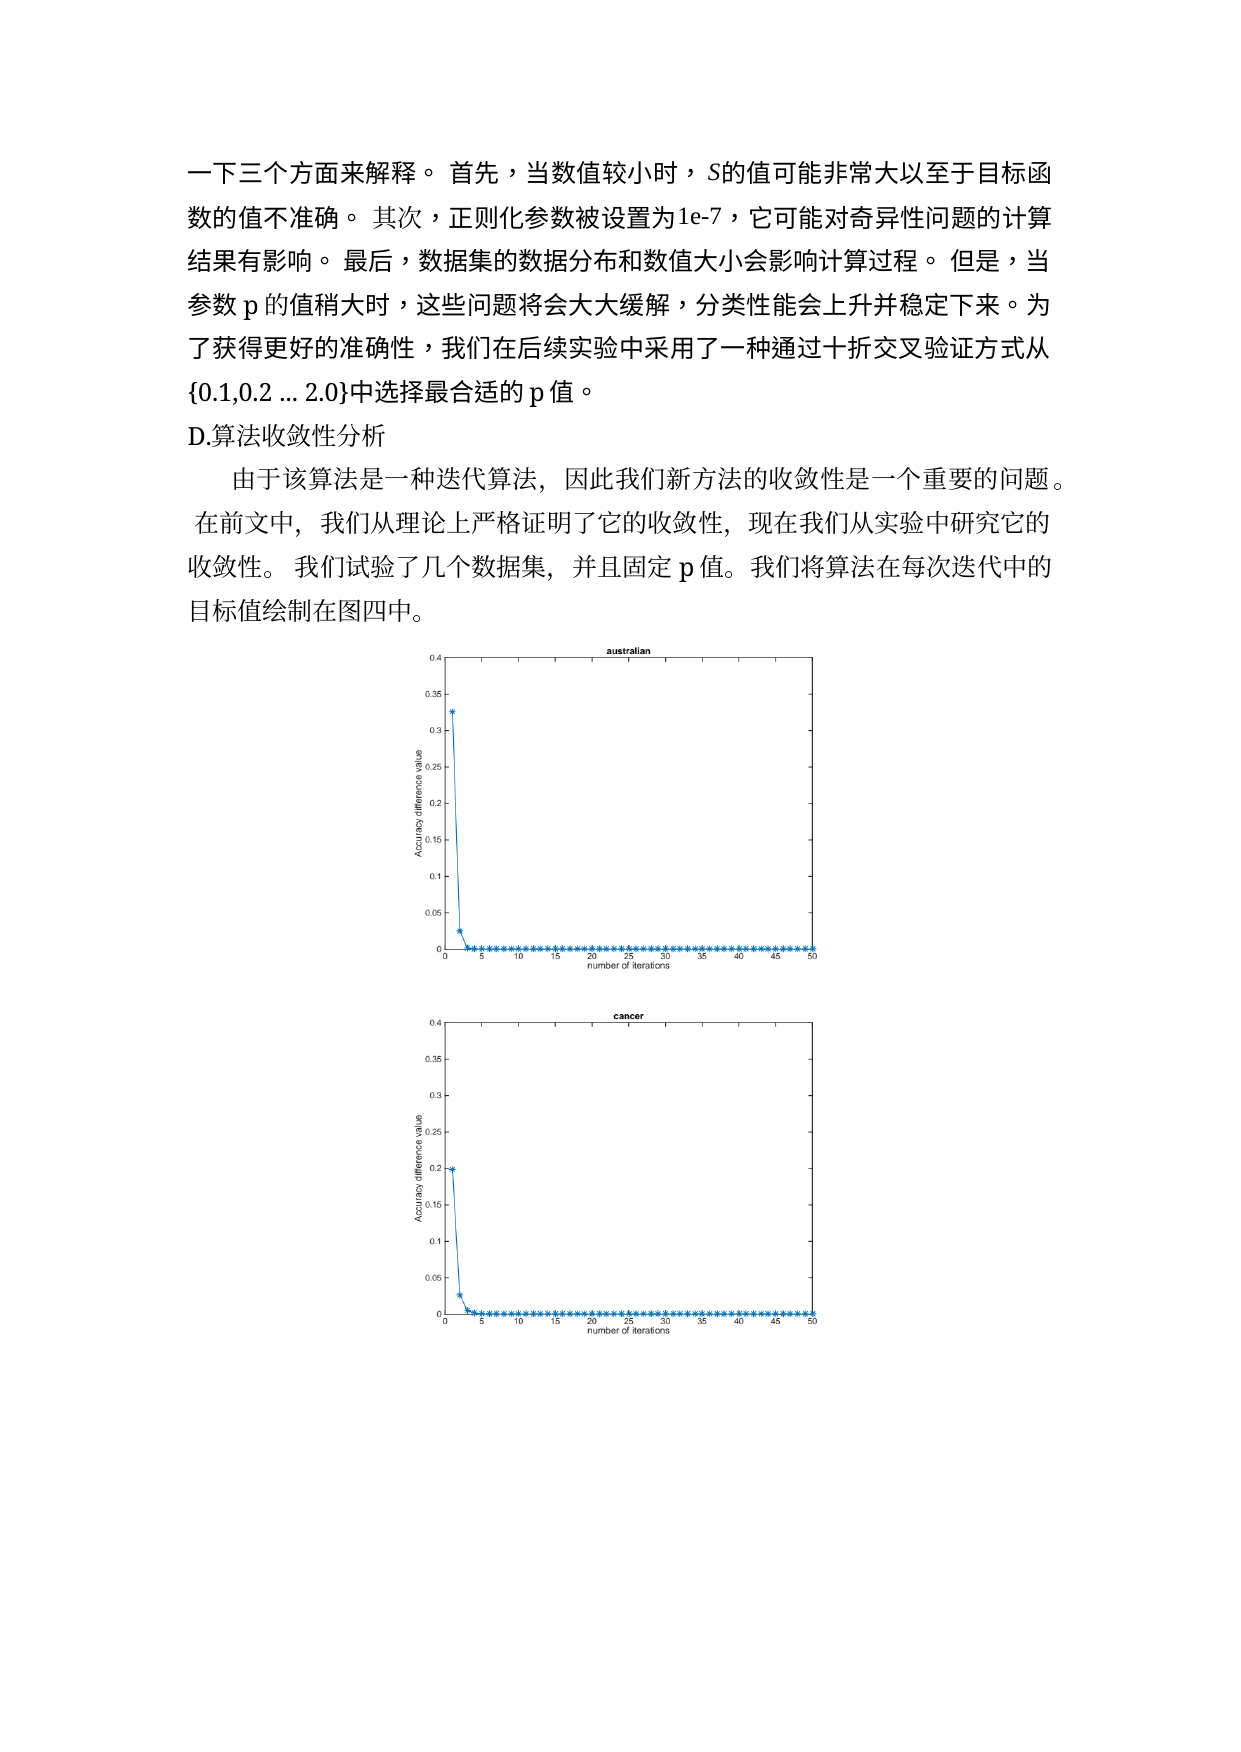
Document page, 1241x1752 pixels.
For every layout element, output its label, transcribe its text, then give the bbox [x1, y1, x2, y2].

text 由于该算法是一种迭代算法，因此我们新方法的收敛性是一个重要的问题。 在前文中，我们从理论上严格证明了它的收敛性，现在我们从实验中研究它的收敛性。 我们试验了几个数据集，并且固定p值。我们将算法在每次迭代中的目标值绘制在图四中。 [187, 457, 1053, 630]
text D.算法收敛性分析 [187, 414, 1053, 456]
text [187, 152, 1053, 412]
